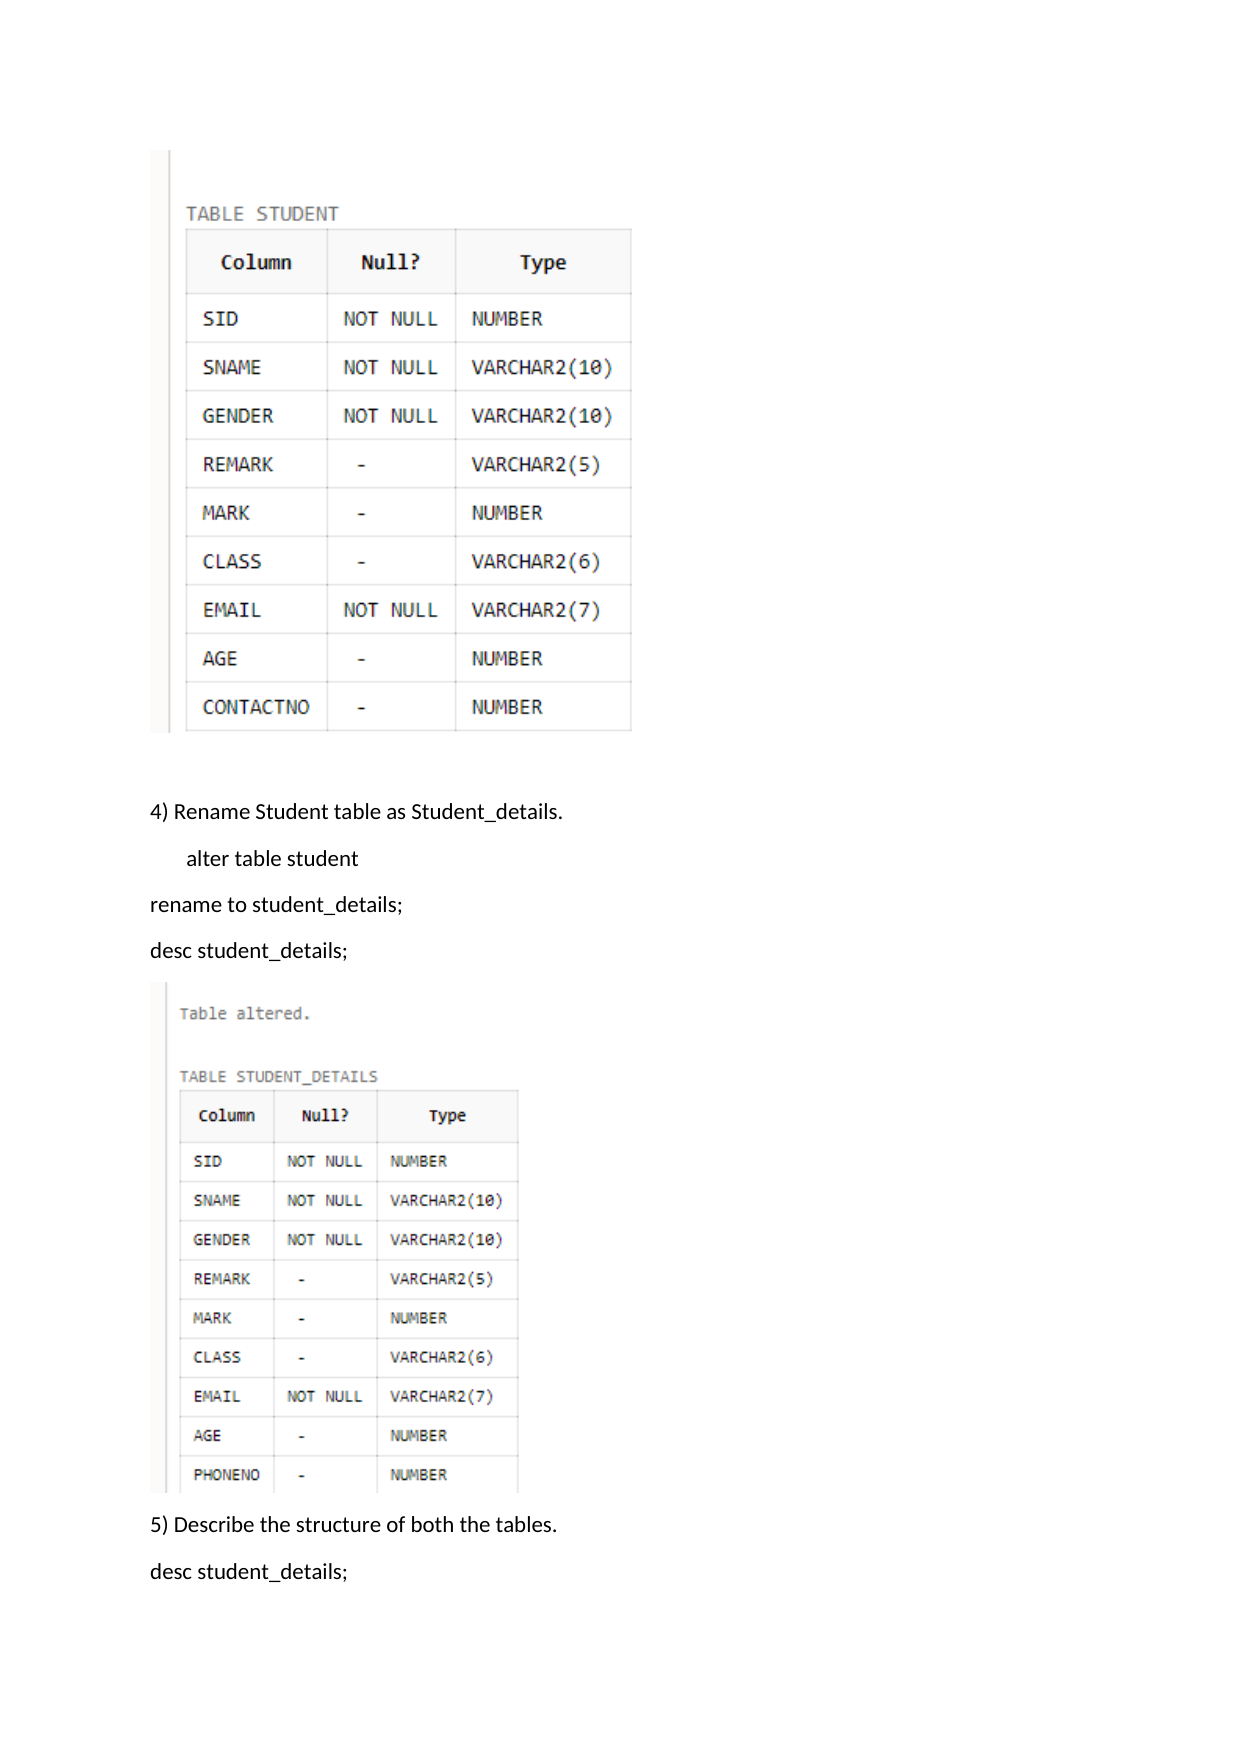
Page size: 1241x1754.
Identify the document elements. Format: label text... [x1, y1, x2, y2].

text 5) Describe the structure of both the tables. [150, 1511, 1090, 1539]
text desc student_details; [150, 937, 1090, 964]
text 4) Rename Student table as Student_details. [150, 797, 1090, 826]
picture [150, 150, 729, 733]
text rename to student_details; [150, 890, 1090, 918]
text desc student_details; [150, 1557, 1090, 1585]
text alter table student [150, 844, 1090, 872]
picture [150, 982, 808, 1493]
